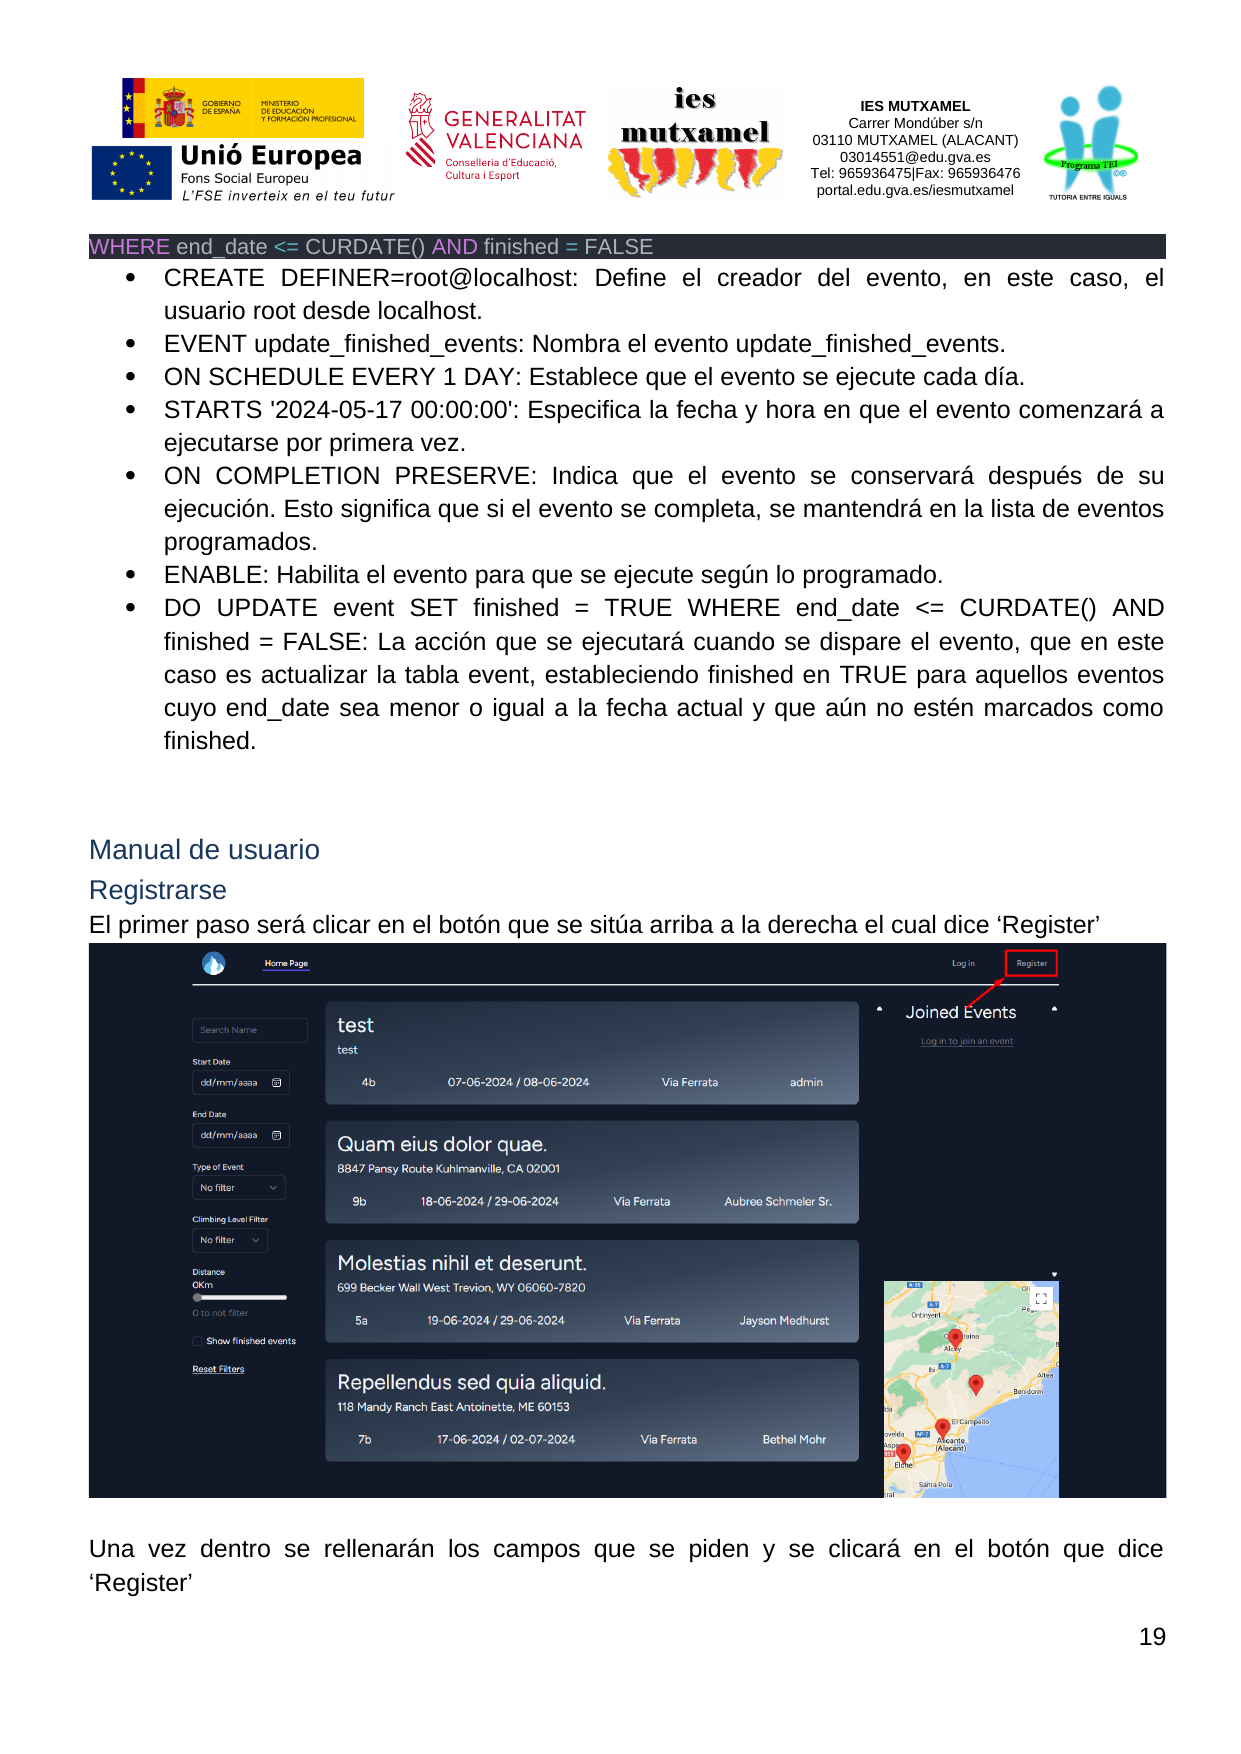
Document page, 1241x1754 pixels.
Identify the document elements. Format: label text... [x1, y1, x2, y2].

subtitle Registrarse [89, 874, 1166, 905]
picture [91, 142, 395, 202]
list ON COMPLETION PRESERVE: Indica que el evento se conservará después de su ejecución. Esto significa que si el evento se completa, se mantendrá en la lista de eventos programados. [126, 461, 1166, 556]
list EVENT update_finished_events: Nombra el evento update_finished_events. [126, 329, 1166, 358]
picture [405, 92, 586, 181]
list STARTS '2024-05-17 00:00:00': Especifica la fecha y hora en que el evento comenzará a ejecutarse por primera vez. [126, 395, 1166, 457]
picture [88, 943, 1167, 1498]
subtitle Manual de usuario [89, 833, 1166, 865]
list DO UPDATE event SET finished = TRUE WHERE end_date <= CURDATE() AND finished = FALSE: La acción que se ejecutará cuando se dispare el evento, que en este caso es actualizar la tabla event, estableciendo finished en TRUE para aquellos eventos cuyo end_date sea menor o igual a la fecha actual y que aún no estén marcados como finished. [126, 593, 1166, 754]
text El primer paso será clicar en el botón que se sitúa arriba a la derecha el cual dice ‘Register’ [89, 910, 1166, 939]
list ON SCHEDULE EVERY 1 DAY: Establece que el evento se ejecute cada día. [126, 362, 1166, 391]
picture [122, 78, 364, 138]
picture [606, 82, 785, 201]
list ENABLE: Habilita el evento para que se ejecute según lo programado. [126, 560, 1166, 589]
text WHERE end_date <= CURDATE() AND finished = FALSE [89, 234, 1166, 259]
picture [1042, 82, 1140, 201]
text Una vez dentro se rellenarán los campos que se piden y se clicará en el botón que dice ‘Register’ [89, 1534, 1166, 1596]
list CREATE DEFINER=root@localhost: Define el creador del evento, en este caso, el usuario root desde localhost. [126, 263, 1166, 324]
